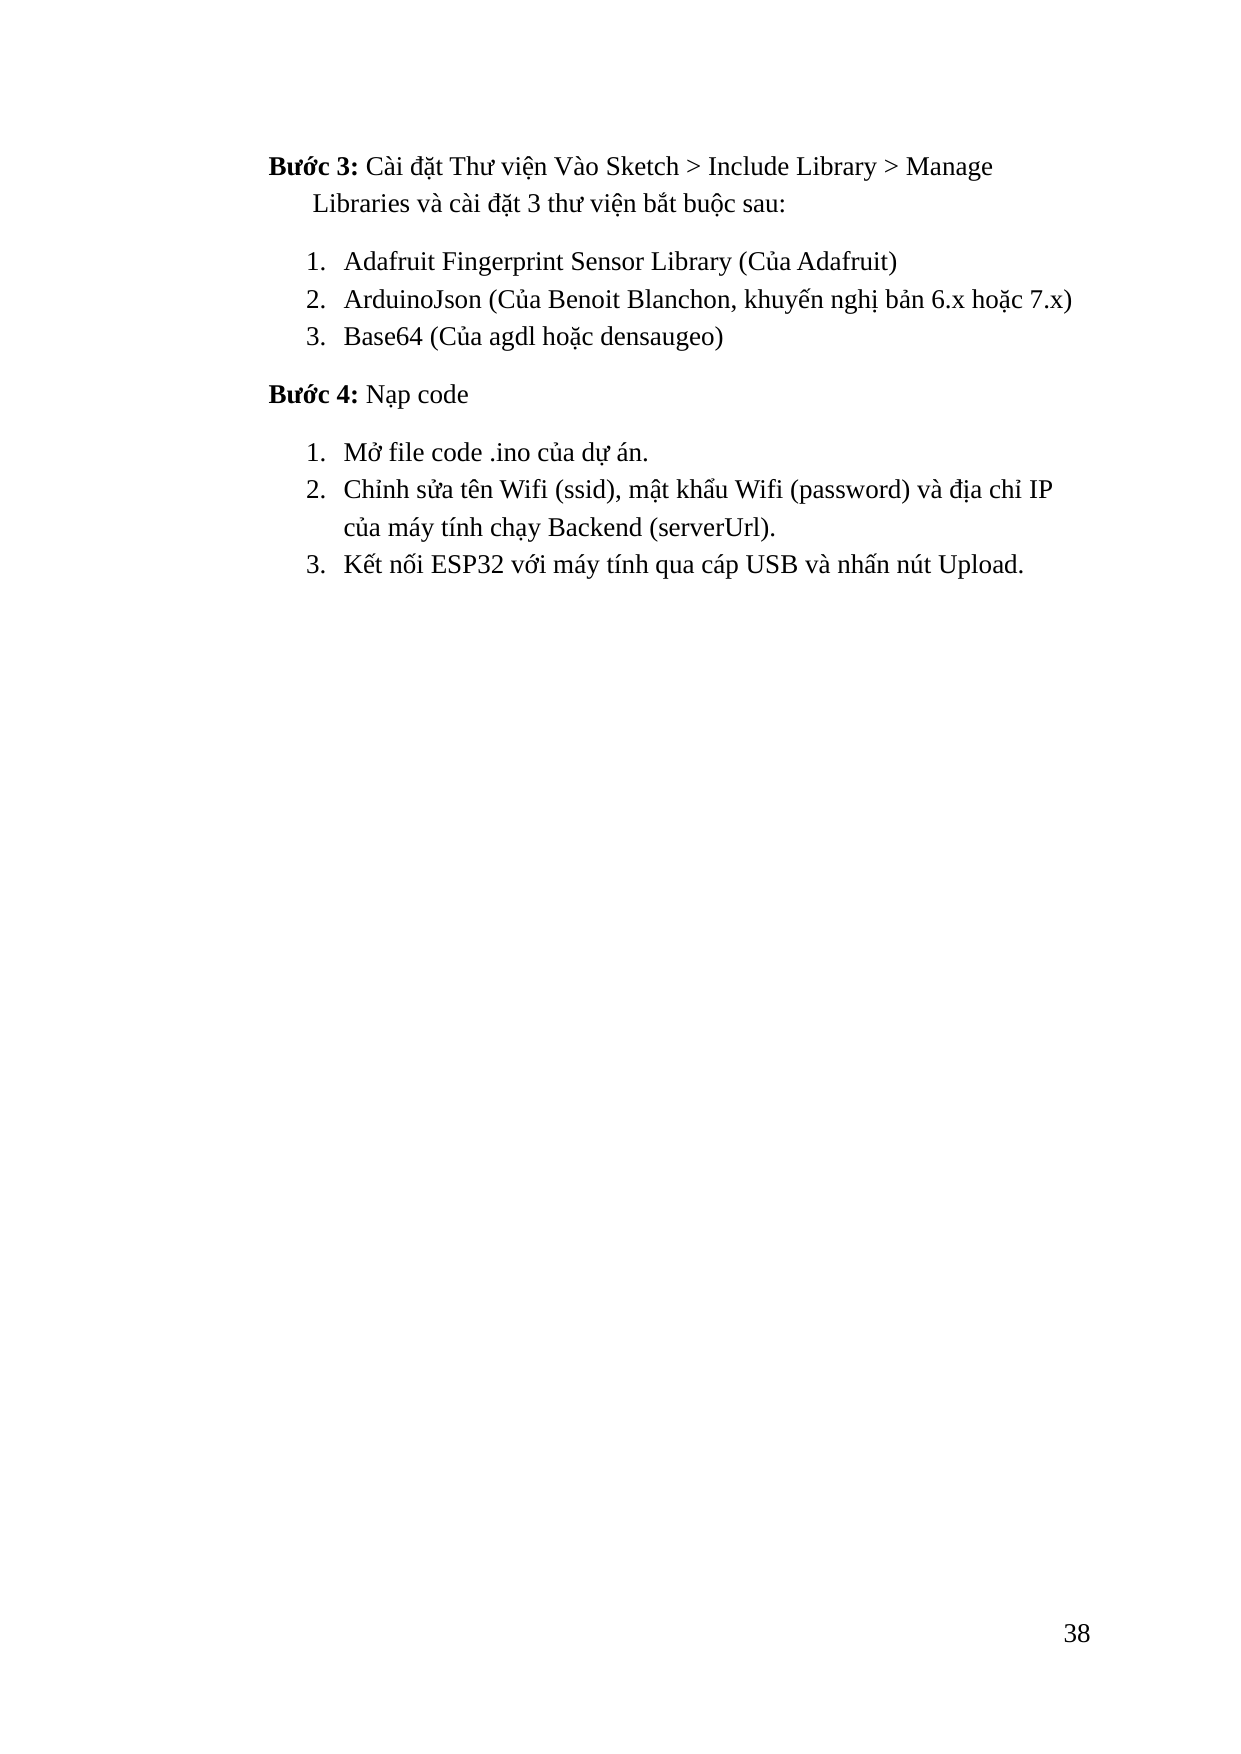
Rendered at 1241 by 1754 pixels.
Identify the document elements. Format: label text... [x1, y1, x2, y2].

list Kết nối ESP32 với máy tính qua cáp USB và nhấn nút Upload. [306, 548, 1090, 579]
list Adafruit Fingerprint Sensor Library (Của Adafruit) [306, 245, 1090, 277]
list ArduinoJson (Của Benoit Blanchon, khuyến nghị bản 6.x hoặc 7.x) [306, 283, 1090, 314]
text Bước 3: Cài đặt Thư viện Vào Sketch > Include Library > Manage Libraries và cài đặt 3 thư viện bắt buộc sau: [268, 150, 1090, 218]
list Mở file code .ino của dự án. [306, 436, 1090, 467]
list Chỉnh sửa tên Wifi (ssid), mật khẩu Wifi (password) và địa chỉ IP của máy tính chạy Backend (serverUrl). [306, 473, 1090, 542]
text Bước 4: Nạp code [268, 378, 1090, 409]
list Base64 (Của agdl hoặc densaugeo) [306, 320, 1090, 351]
